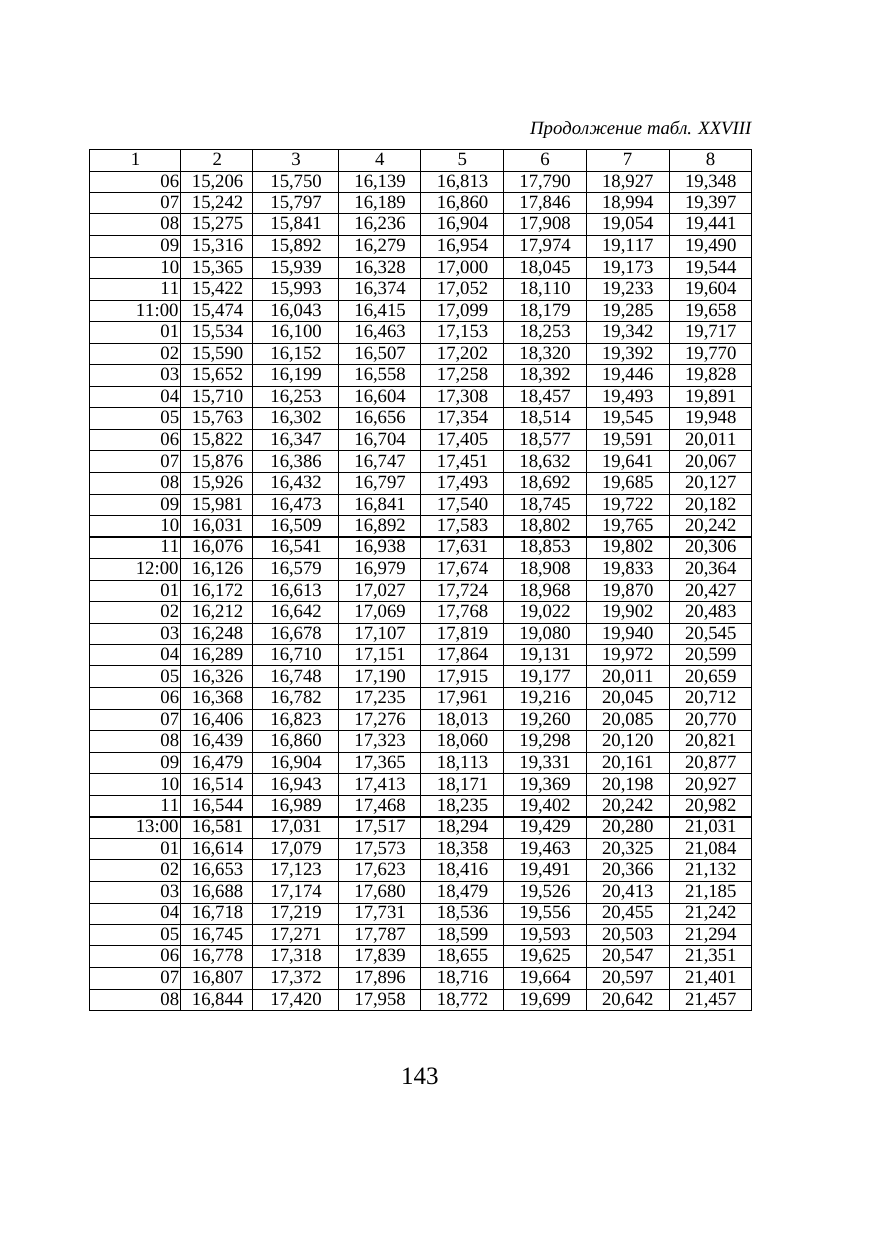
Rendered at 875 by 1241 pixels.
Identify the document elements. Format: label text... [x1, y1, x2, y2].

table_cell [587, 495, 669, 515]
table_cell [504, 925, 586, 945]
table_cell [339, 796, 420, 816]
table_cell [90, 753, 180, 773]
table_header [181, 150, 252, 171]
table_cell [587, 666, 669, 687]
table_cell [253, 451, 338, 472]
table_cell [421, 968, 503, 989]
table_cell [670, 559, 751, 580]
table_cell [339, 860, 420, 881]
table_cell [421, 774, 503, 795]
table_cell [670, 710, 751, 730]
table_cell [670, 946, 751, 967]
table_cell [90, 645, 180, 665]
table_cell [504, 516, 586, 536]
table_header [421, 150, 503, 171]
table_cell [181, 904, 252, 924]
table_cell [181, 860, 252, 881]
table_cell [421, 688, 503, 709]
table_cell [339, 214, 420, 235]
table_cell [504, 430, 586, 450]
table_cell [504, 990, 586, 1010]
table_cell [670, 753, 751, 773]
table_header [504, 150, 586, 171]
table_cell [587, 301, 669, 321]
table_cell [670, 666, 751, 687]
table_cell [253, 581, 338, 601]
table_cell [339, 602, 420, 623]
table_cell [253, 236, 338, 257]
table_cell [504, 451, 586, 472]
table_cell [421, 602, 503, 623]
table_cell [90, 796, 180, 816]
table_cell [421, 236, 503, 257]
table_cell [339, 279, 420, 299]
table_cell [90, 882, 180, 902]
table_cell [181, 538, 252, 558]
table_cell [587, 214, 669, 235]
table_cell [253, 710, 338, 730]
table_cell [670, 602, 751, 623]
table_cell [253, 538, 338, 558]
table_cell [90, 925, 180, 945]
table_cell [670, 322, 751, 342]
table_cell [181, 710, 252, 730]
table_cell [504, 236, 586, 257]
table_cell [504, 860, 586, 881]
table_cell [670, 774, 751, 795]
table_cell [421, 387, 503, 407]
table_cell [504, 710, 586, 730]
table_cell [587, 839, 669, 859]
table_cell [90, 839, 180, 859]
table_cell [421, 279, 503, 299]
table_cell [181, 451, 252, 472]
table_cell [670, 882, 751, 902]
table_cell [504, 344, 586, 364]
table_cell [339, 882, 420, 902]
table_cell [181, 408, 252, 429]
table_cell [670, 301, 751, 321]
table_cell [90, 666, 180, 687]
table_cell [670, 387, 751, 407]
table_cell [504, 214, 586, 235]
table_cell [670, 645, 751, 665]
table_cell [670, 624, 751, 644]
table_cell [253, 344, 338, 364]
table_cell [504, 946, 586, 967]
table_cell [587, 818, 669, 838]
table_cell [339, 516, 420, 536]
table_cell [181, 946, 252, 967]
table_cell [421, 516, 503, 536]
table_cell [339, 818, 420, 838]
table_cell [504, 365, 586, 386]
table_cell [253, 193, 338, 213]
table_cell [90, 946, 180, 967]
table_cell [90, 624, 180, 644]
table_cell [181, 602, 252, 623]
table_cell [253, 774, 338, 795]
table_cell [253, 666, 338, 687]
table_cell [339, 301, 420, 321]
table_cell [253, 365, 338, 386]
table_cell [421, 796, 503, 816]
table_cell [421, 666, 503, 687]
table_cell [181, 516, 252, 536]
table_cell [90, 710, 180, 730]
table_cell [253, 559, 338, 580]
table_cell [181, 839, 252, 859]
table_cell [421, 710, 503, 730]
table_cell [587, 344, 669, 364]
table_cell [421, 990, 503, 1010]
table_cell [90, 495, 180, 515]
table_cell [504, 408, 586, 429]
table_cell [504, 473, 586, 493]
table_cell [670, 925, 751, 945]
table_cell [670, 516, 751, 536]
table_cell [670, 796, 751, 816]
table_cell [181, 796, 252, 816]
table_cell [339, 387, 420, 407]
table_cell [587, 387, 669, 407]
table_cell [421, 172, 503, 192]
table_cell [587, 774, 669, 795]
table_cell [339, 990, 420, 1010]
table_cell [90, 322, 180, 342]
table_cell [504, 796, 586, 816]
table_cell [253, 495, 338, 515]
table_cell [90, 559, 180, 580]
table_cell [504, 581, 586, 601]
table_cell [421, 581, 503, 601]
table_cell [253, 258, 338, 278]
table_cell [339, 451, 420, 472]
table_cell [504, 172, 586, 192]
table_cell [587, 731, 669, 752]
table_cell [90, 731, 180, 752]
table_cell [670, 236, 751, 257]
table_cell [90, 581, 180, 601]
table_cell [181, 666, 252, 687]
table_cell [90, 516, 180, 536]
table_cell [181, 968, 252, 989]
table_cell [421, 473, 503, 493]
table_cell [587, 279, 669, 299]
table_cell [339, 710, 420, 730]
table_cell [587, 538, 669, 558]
subtitle 143 [130, 1061, 709, 1090]
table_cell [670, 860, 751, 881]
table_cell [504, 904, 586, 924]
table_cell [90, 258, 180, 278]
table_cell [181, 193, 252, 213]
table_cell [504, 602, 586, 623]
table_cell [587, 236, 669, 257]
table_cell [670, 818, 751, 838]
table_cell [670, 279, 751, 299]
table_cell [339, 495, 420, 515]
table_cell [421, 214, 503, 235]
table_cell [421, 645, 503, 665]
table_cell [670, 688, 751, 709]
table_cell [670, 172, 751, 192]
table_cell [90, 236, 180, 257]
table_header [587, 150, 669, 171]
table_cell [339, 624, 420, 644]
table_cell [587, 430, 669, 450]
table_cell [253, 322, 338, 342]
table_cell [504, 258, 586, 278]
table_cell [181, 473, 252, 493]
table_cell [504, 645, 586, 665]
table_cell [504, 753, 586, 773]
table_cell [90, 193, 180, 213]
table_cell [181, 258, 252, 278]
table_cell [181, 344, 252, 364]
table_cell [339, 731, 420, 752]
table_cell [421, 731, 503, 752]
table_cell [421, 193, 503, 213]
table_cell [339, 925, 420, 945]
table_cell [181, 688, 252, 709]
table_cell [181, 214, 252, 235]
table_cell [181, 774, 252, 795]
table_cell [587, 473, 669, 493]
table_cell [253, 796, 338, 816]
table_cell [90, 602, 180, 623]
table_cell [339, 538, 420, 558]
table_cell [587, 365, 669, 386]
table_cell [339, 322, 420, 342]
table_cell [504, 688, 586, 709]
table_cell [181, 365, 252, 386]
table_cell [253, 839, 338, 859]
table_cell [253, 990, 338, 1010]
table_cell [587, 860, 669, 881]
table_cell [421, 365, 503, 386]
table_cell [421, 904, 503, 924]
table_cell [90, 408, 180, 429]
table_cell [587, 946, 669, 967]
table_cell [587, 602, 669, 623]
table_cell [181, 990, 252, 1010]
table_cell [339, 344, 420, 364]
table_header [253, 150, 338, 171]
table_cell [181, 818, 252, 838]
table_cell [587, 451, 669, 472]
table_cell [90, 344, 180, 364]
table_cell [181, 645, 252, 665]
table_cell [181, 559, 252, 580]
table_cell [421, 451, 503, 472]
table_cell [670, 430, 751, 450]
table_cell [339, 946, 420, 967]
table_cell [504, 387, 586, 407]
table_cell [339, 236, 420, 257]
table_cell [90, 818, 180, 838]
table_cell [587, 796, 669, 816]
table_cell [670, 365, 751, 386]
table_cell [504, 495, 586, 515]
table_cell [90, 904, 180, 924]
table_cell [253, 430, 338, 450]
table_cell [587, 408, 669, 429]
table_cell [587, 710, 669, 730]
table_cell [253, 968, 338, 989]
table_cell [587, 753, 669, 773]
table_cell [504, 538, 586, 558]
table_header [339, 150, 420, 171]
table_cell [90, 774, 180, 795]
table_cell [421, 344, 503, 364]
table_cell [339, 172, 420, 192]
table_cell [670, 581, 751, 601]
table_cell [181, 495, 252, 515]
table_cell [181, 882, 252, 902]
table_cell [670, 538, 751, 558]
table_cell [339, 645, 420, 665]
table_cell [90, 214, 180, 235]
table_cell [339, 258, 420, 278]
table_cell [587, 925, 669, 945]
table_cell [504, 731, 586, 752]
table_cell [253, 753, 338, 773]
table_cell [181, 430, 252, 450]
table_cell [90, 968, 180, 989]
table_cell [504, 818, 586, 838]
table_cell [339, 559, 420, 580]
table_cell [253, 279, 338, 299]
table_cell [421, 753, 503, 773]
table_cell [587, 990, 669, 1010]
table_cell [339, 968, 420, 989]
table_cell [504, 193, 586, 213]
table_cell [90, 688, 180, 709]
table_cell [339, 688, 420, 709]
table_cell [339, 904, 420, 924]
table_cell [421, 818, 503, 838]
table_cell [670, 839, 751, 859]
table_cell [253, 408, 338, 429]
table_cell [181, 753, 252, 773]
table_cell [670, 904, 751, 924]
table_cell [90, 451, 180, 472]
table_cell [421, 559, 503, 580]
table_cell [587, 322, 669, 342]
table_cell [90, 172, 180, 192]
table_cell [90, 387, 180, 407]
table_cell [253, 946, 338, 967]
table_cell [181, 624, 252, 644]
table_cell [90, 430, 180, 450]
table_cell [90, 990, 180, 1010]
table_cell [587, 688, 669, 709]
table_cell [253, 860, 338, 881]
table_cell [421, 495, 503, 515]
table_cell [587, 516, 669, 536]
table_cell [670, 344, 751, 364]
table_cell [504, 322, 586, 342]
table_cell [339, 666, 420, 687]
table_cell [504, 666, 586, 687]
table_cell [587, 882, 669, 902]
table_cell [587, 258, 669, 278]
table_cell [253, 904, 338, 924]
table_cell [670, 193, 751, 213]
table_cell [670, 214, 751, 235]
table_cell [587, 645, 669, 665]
text Продолжение табл. XXVIII [530, 117, 799, 139]
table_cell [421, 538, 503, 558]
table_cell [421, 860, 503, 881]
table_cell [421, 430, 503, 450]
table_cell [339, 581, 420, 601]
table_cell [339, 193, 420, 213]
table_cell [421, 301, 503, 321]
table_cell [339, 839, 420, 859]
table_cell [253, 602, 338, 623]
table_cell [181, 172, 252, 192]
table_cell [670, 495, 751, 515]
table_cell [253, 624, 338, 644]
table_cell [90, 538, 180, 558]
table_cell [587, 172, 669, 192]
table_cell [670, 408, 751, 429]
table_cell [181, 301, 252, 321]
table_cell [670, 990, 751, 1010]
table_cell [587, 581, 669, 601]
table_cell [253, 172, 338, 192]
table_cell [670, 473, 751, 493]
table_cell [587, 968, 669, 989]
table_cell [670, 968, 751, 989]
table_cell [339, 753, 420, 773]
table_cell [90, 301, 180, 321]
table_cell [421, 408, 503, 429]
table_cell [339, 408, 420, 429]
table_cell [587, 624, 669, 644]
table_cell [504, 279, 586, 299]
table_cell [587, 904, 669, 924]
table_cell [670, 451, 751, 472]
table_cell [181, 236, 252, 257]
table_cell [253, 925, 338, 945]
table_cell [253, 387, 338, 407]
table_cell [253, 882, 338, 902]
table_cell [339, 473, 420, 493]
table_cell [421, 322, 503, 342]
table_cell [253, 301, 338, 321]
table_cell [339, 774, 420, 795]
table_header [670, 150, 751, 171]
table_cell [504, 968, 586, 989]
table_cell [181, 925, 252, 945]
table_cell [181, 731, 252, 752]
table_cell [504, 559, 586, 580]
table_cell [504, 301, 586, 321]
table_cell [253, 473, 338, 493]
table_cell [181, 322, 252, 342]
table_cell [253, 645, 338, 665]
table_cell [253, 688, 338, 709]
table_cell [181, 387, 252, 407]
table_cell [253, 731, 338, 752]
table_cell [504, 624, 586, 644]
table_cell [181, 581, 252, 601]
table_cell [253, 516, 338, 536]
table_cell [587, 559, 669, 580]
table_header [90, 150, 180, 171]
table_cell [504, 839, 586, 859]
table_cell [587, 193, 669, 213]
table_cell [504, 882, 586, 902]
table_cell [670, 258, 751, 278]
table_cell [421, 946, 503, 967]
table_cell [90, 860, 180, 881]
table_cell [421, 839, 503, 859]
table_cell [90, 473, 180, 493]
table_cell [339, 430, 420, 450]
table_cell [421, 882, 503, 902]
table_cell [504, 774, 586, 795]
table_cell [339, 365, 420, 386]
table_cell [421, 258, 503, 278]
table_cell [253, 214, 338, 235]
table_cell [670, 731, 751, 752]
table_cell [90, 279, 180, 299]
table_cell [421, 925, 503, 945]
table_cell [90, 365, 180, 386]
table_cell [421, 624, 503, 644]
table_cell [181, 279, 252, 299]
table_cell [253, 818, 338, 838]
